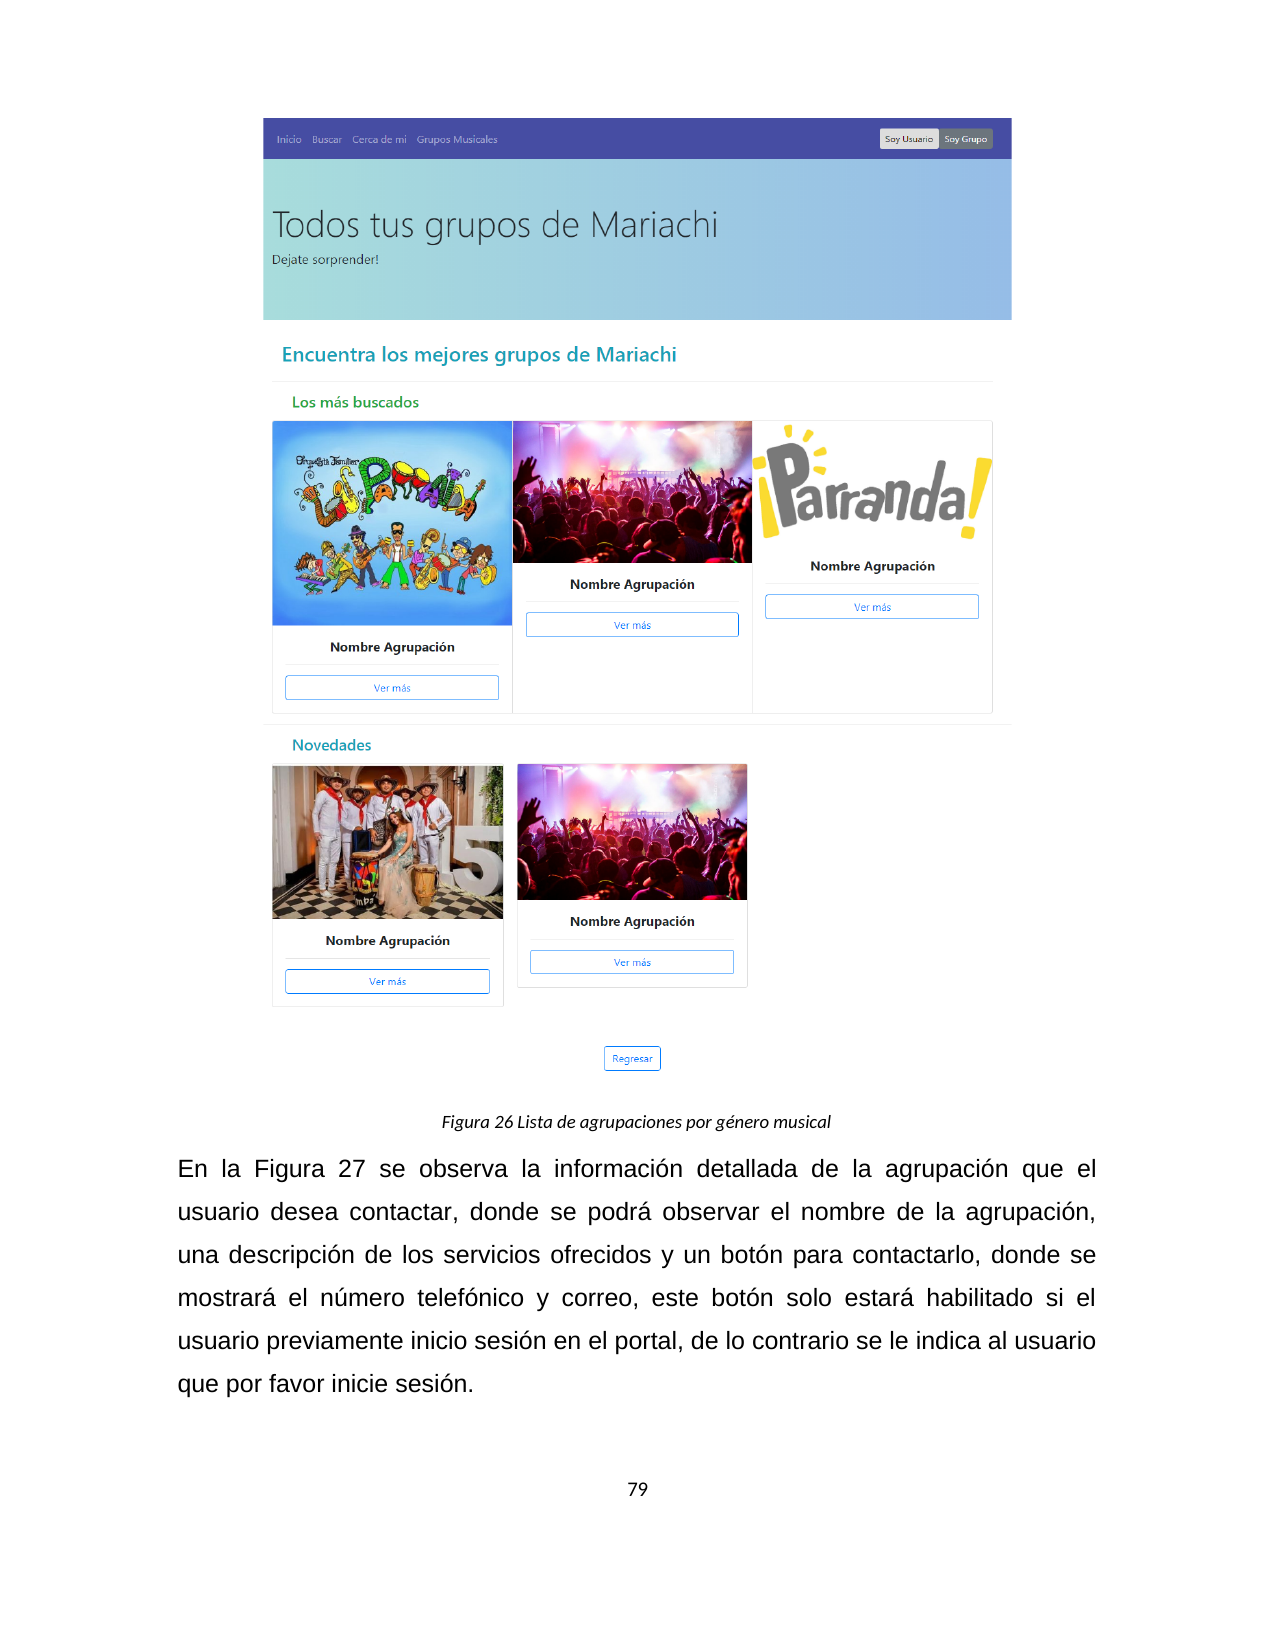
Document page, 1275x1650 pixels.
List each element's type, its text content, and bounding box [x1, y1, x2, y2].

text En la Figura 27 se observa la información detallada de la agrupación que el usuario desea contactar, donde se podrá observar el nombre de la agrupación, una descripción de los servicios ofrecidos y un botón para contactarlo, donde se mostrará el número telefónico y correo, este botón solo estará habilitado si el usuario previamente inicio sesión en el portal, de lo contrario se le indica al usuario que por favor inicie sesión. [177, 1154, 1098, 1398]
picture [263, 118, 1012, 1085]
